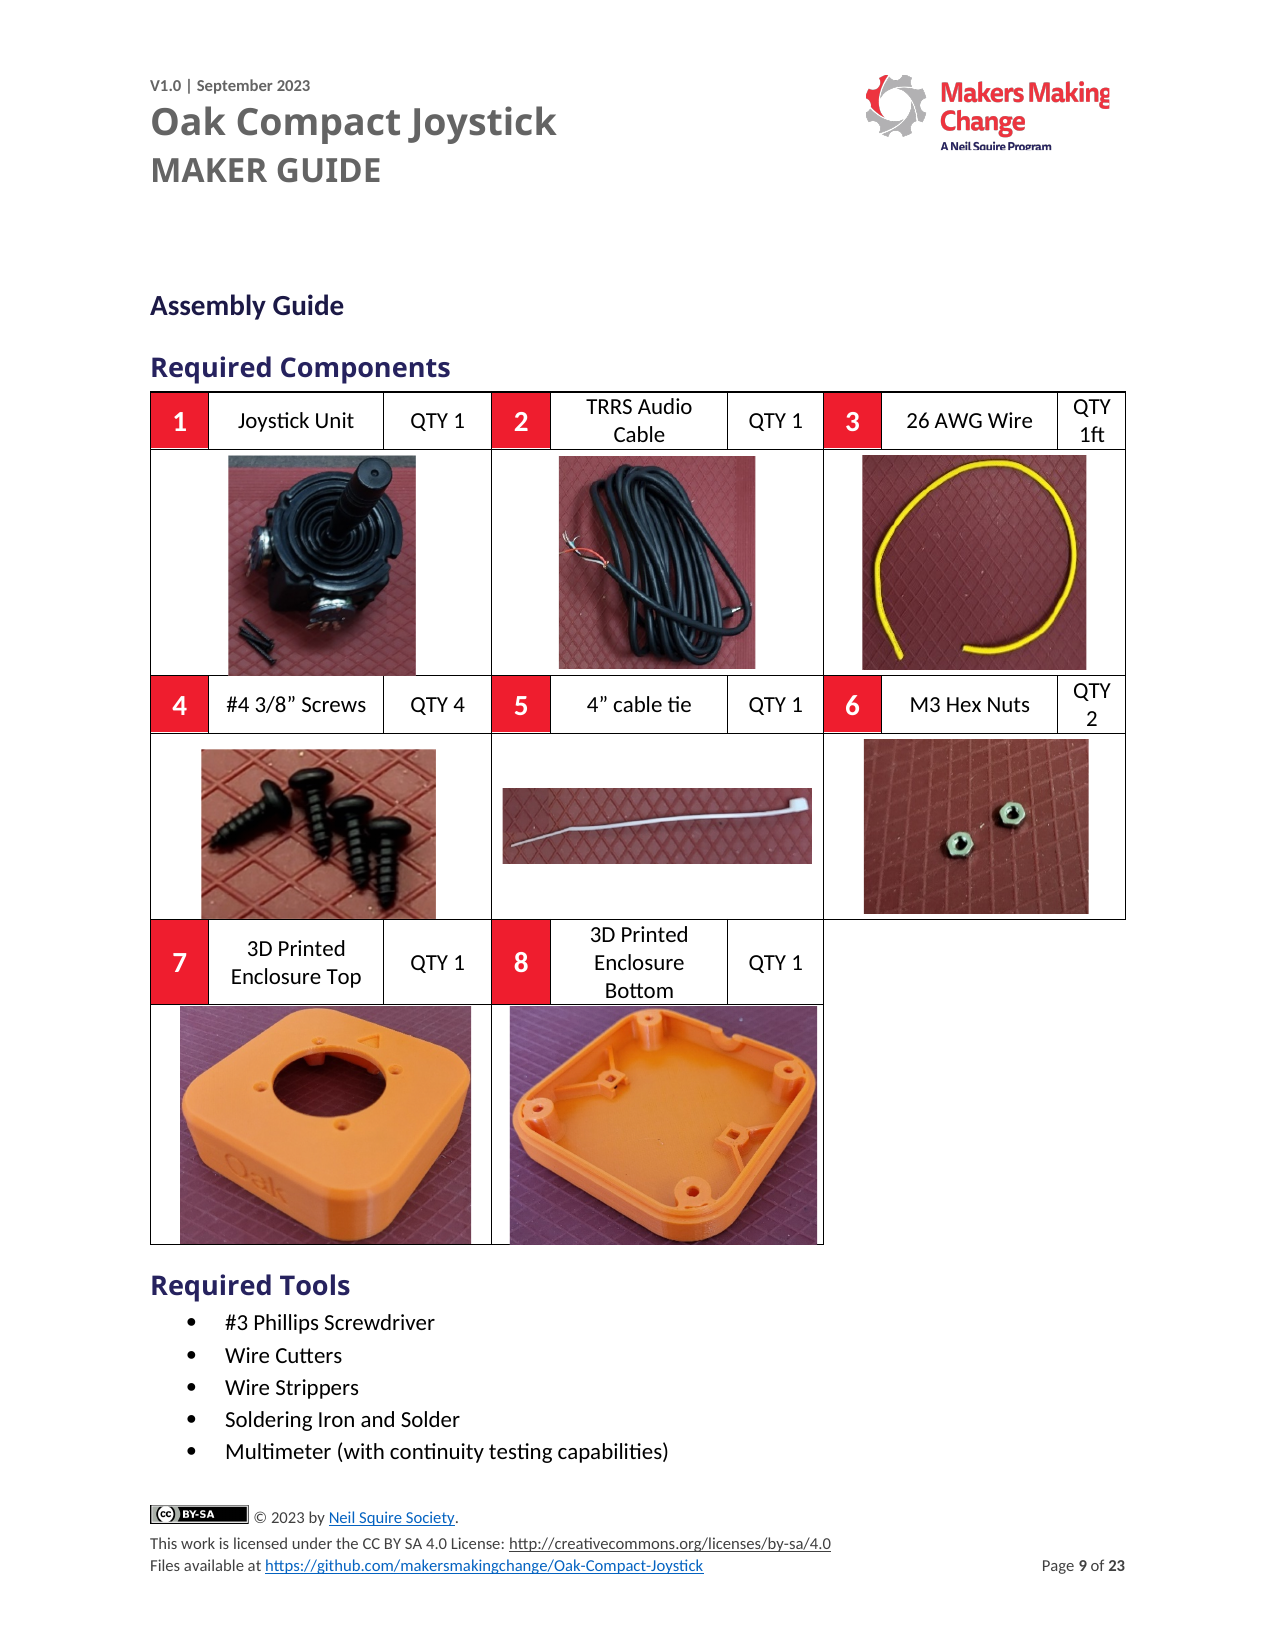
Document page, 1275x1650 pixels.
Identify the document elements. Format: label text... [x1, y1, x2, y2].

table_header QTY 1 [728, 393, 823, 448]
table_cell [492, 450, 823, 675]
table_header 2 [492, 393, 550, 448]
table_cell 8 [492, 920, 550, 1004]
picture [558, 456, 756, 669]
picture [865, 75, 1110, 151]
table_cell 4” cable tie [551, 676, 727, 732]
picture [510, 1006, 818, 1245]
list Multimeter (with continuity testing capabilities) [187, 1437, 1125, 1465]
picture [229, 456, 415, 676]
table_cell QTY 1 [728, 676, 823, 732]
table_header 3 [824, 393, 881, 448]
table_cell QTY 1 [384, 920, 491, 1004]
picture [202, 750, 435, 919]
table_cell [492, 734, 823, 919]
picture [862, 455, 1087, 670]
table_header QTY 1 [384, 393, 491, 448]
table_cell [151, 734, 491, 919]
table_header TRRS Audio Cable [551, 393, 727, 448]
list Wire Cutters [187, 1341, 1125, 1369]
table_cell QTY 2 [1058, 676, 1125, 732]
list #3 Phillips Screwdriver [187, 1308, 1125, 1337]
table_cell [151, 450, 491, 675]
picture [863, 739, 1089, 914]
table_cell [151, 1005, 491, 1244]
picture [502, 788, 812, 864]
table_header QTY 1ft [1058, 393, 1125, 448]
subtitle Required Tools [150, 1266, 1125, 1303]
list Soldering Iron and Solder [187, 1405, 1125, 1433]
picture [180, 1006, 472, 1244]
table_cell #4 3/8” Screws [209, 676, 383, 732]
subtitle Assembly Guide [150, 287, 1125, 323]
table_cell 3D Printed Enclosure Bottom [551, 920, 727, 1004]
table_cell QTY 1 [728, 920, 823, 1004]
table_cell [824, 450, 1125, 675]
table_cell 6 [824, 676, 881, 732]
table_cell [824, 734, 1125, 919]
table_cell 5 [492, 676, 550, 732]
table_cell 4 [151, 676, 208, 732]
table_cell [492, 1005, 823, 1244]
table_cell QTY 4 [384, 676, 491, 732]
table_cell M3 Hex Nuts [882, 676, 1057, 732]
table_cell 7 [151, 920, 208, 1004]
picture [150, 1505, 249, 1524]
table_cell 3D Printed Enclosure Top [209, 920, 383, 1004]
table_header 1 [151, 393, 208, 448]
table_header 26 AWG Wire [882, 393, 1057, 448]
table_header Joystick Unit [209, 393, 383, 448]
subtitle Required Components [150, 349, 1125, 386]
list Wire Strippers [187, 1373, 1125, 1401]
